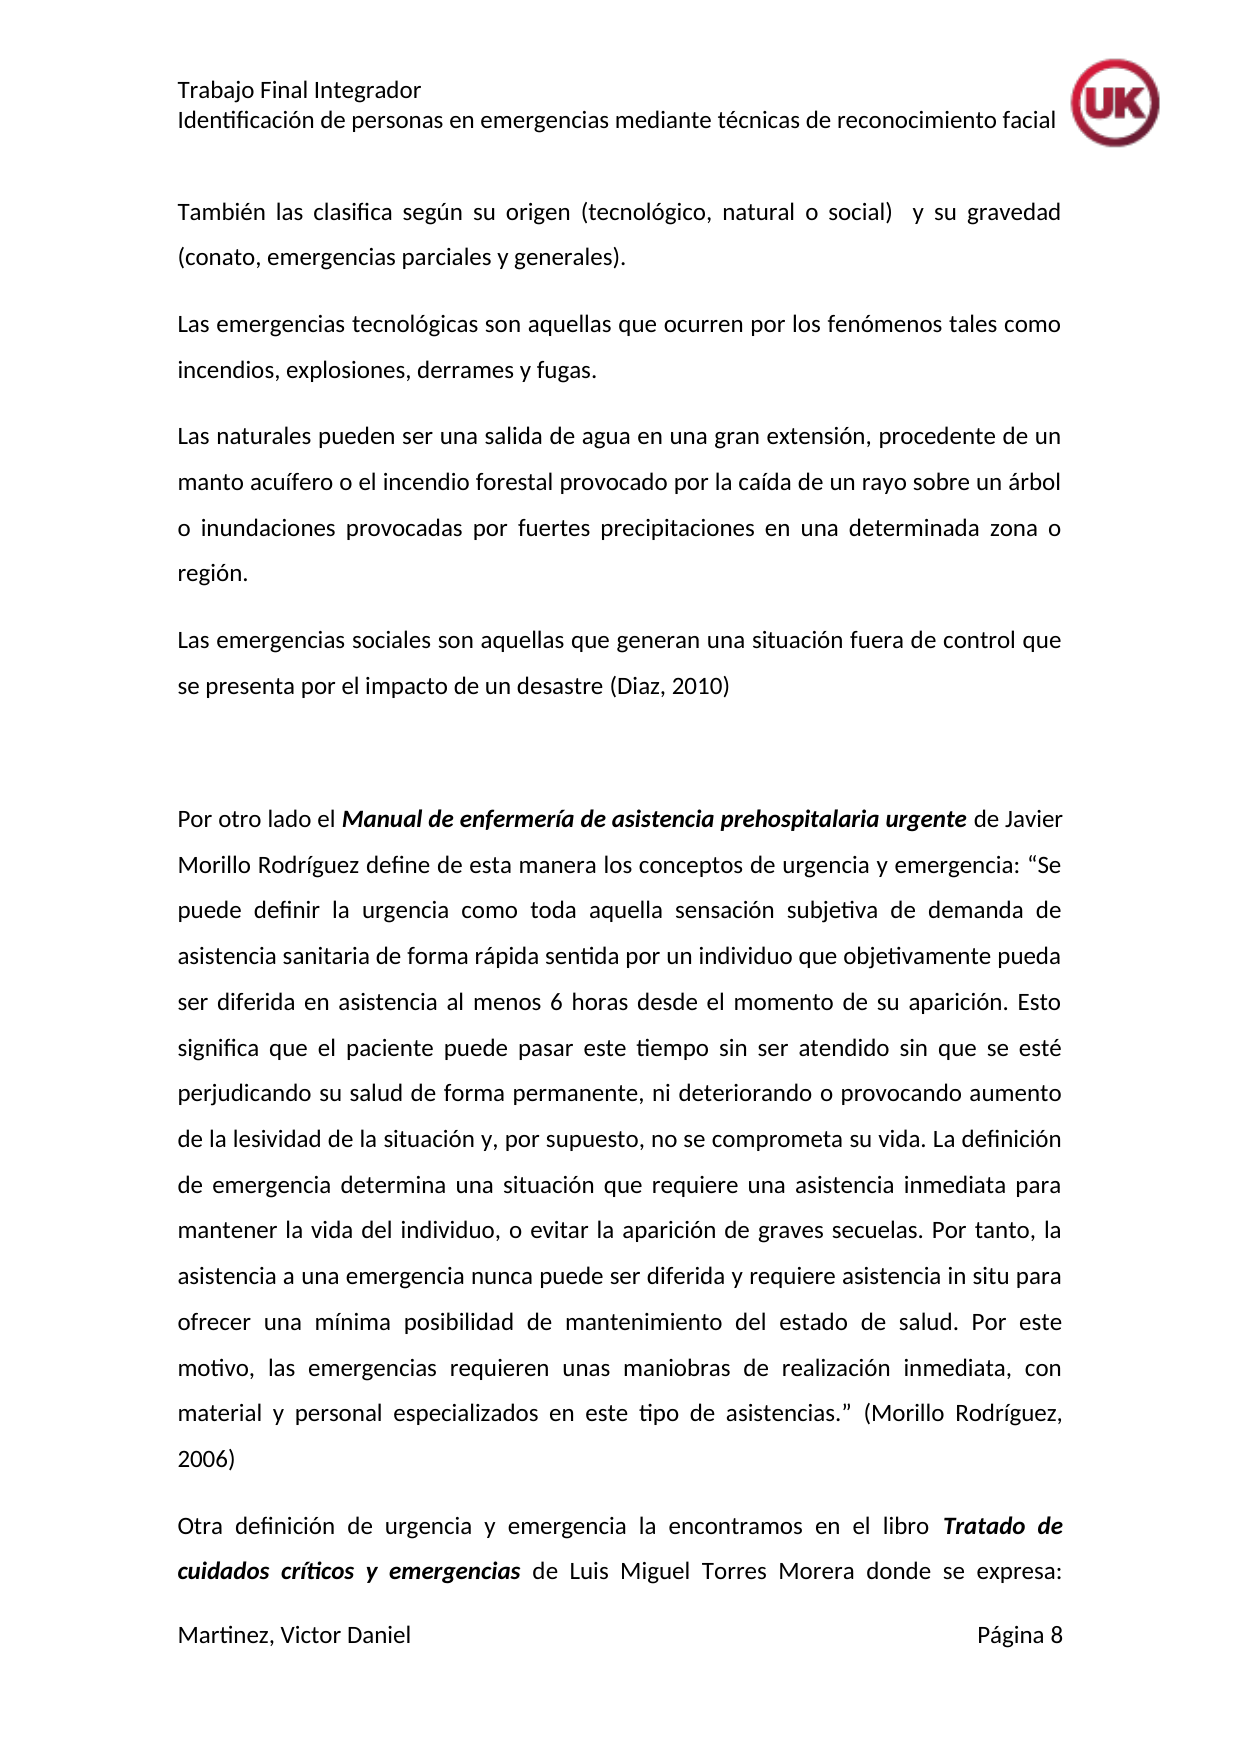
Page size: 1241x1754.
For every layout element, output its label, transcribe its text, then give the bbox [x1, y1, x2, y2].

text Las naturales pueden ser una salida de agua en una gran extensión, procedente de un manto acuífero o el incendio forestal provocado por la caída de un rayo sobre un árbol o inundaciones provocadas por fuertes precipitaciones en una determinada zona o región. [177, 420, 1063, 588]
picture [1057, 48, 1177, 155]
text También las clasifica según su origen (tecnológico, natural o social) y su gravedad (conato, emergencias parciales y generales). [177, 196, 1063, 272]
text Las emergencias sociales son aquellas que generan una situación fuera de control que se presenta por el impacto de un desastre [177, 624, 1063, 700]
text Las emergencias tecnológicas son aquellas que ocurren por los fenómenos tales como incendios, explosiones, derrames y fugas. [177, 308, 1063, 384]
text Por otro lado el Manual de enfermería de asistencia prehospitalaria urgente de Javier Morillo Rodríguez define de esta manera los conceptos de urgencia y emergencia: “Se puede definir la urgencia como toda aquella sensación subjetiva de demanda de asistencia sanitaria de forma rápida sentida por un individuo que objetivamente pueda ser diferida en asistencia al menos 6 horas desde el momento de su aparición. Esto significa que el paciente puede pasar este tiempo sin ser atendido sin que se esté perjudicando su salud de forma permanente, ni deteriorando o provocando aumento de la lesividad de la situación y, por supuesto, no se comprometa su vida. La definición de emergencia determina una situación que requiere una asistencia inmediata para mantener la vida del individuo, o evitar la aparición de graves secuelas. Por tanto, la asistencia a una emergencia nunca puede ser diferida y requiere asistencia in situ para ofrecer una mínima posibilidad de mantenimiento del estado de salud. Por este motivo, las emergencias requieren unas maniobras de realización inmediata, con material y personal especializados en este tipo de asistencias.” [177, 803, 1063, 1474]
